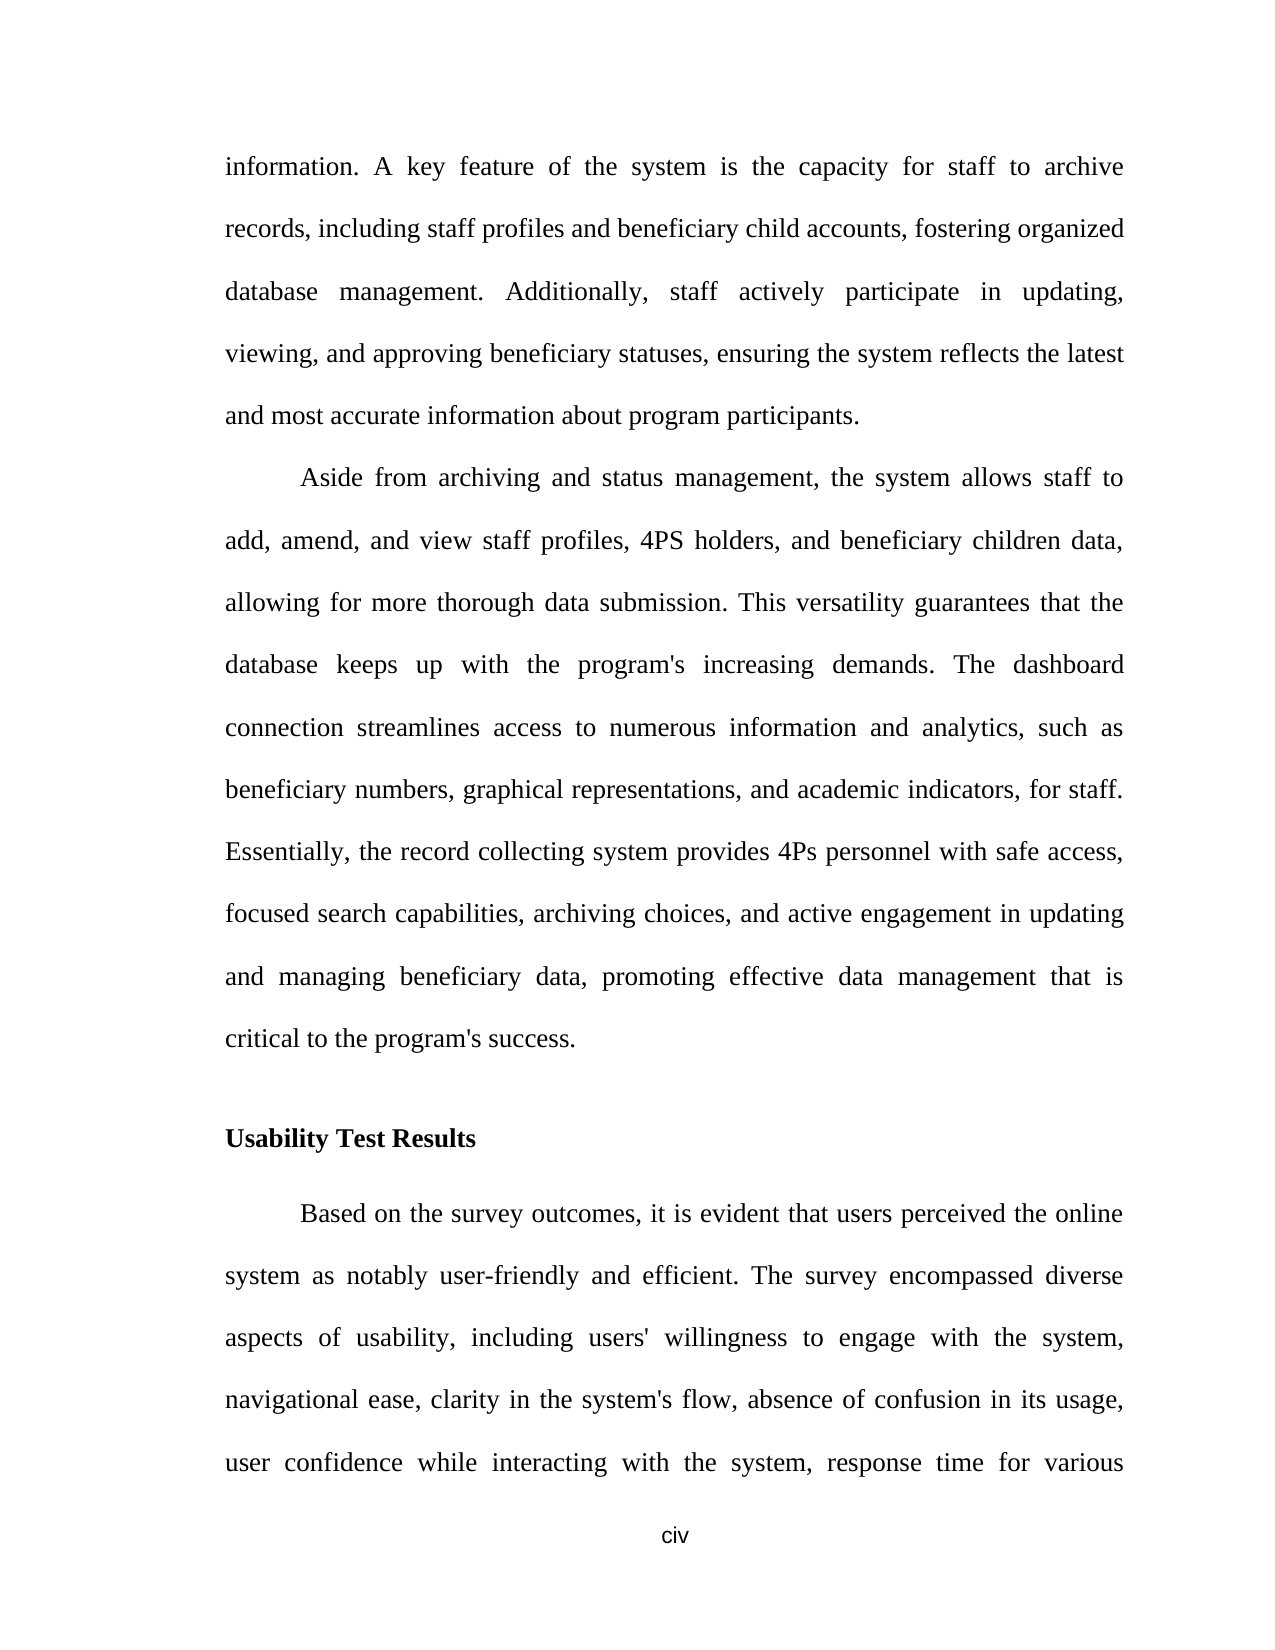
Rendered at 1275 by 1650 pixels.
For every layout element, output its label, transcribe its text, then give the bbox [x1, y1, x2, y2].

subtitle Usability Test Results [225, 1122, 1125, 1153]
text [225, 1197, 1125, 1477]
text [225, 150, 1125, 430]
text Aside from archiving and status management, the system allows staff to add, amend, and view staff profiles, 4PS holders, and beneficiary children data, allowing for more thorough data submission. This versatility guarantees that the database keeps up with the program's increasing demands. The dashboard connection streamlines access to numerous information and analytics, such as beneficiary numbers, graphical representations, and academic indicators, for staff. Essentially, the record collecting system provides 4Ps personnel with safe access, focused search capabilities, archiving choices, and active engagement in updating and managing beneficiary data, promoting effective data management that is critical to the program's success. [225, 461, 1125, 1053]
